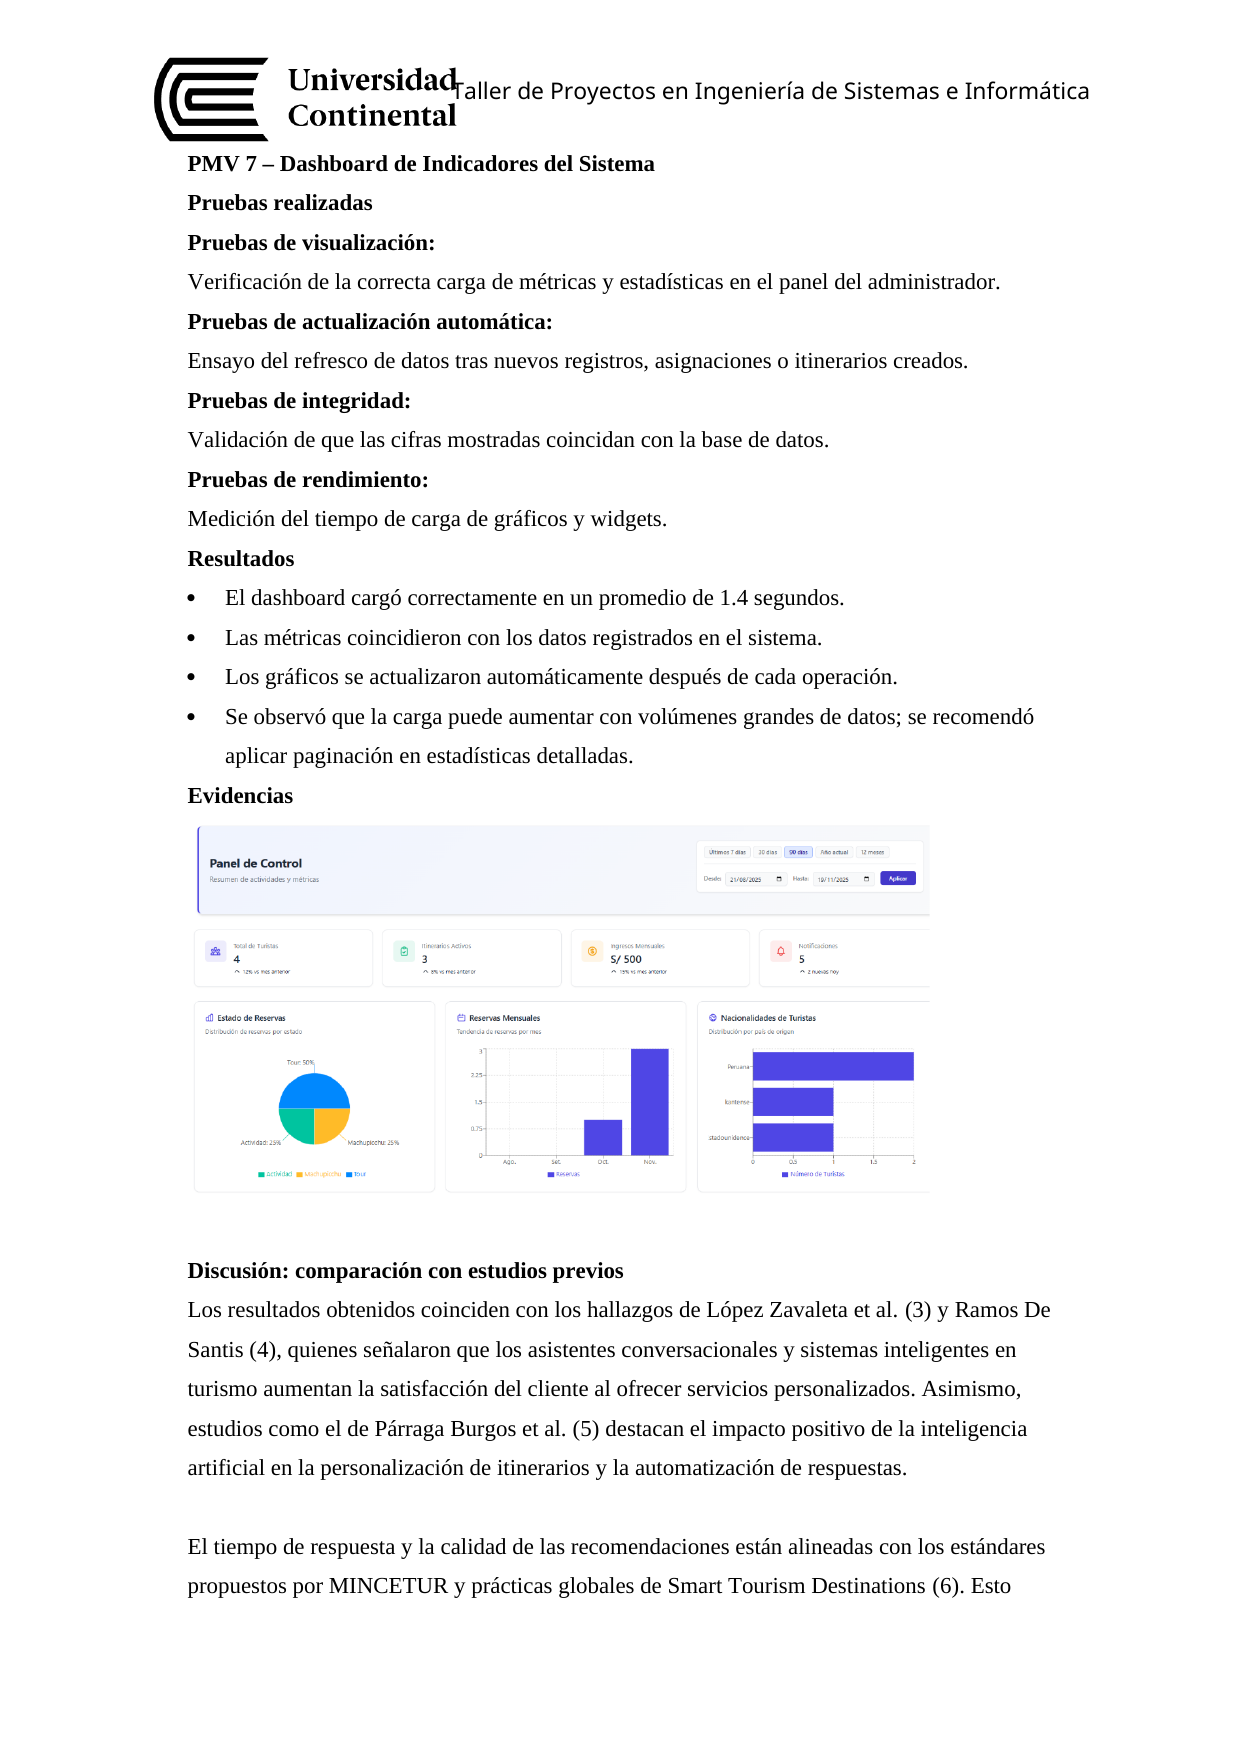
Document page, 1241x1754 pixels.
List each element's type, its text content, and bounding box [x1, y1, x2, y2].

picture [150, 54, 461, 144]
list Se observó que la carga puede aumentar con volúmenes grandes de datos; se recomendó aplicar paginación en estadísticas detalladas. [187, 703, 1090, 768]
list Los gráficos se actualizaron automáticamente después de cada operación. [187, 663, 1090, 689]
picture [187, 821, 930, 1205]
list El dashboard cargó correctamente en un promedio de 1.4 segundos. [187, 584, 1090, 611]
list Las métricas coincidieron con los datos registrados en el sistema. [187, 624, 1090, 650]
text Pruebas de rendimiento: Medición del tiempo de carga de gráficos y widgets. [187, 466, 1090, 532]
text Pruebas realizadas [187, 189, 1090, 216]
text Pruebas de integridad: Validación de que las cifras mostradas coincidan con la base de datos. [187, 387, 1090, 453]
text PMV 7 – Dashboard de Indicadores del Sistema [187, 150, 1090, 176]
text Los resultados obtenidos coinciden con los hallazgos de López Zavaleta et al. y Ramos De Santis, quienes señalaron que los asistentes conversacionales y sistemas inteligentes en turismo aumentan la satisfacción del cliente al ofrecer servicios personalizados. Asimismo, estudios como el de Párraga Burgos et al. destacan el impacto positivo de la inteligencia artificial en la personalización de itinerarios y la automatización de respuestas. [187, 1296, 1090, 1481]
text Evidencias [187, 782, 1090, 808]
text Resultados [187, 545, 1090, 571]
text Pruebas de actualización automática: Ensayo del refresco de datos tras nuevos registros, asignaciones o itinerarios creados. [187, 308, 1090, 374]
text Pruebas de visualización: Verificación de la correcta carga de métricas y estadísticas en el panel del administrador. [187, 229, 1090, 295]
text Discusión: comparación con estudios previos [187, 1257, 1090, 1283]
